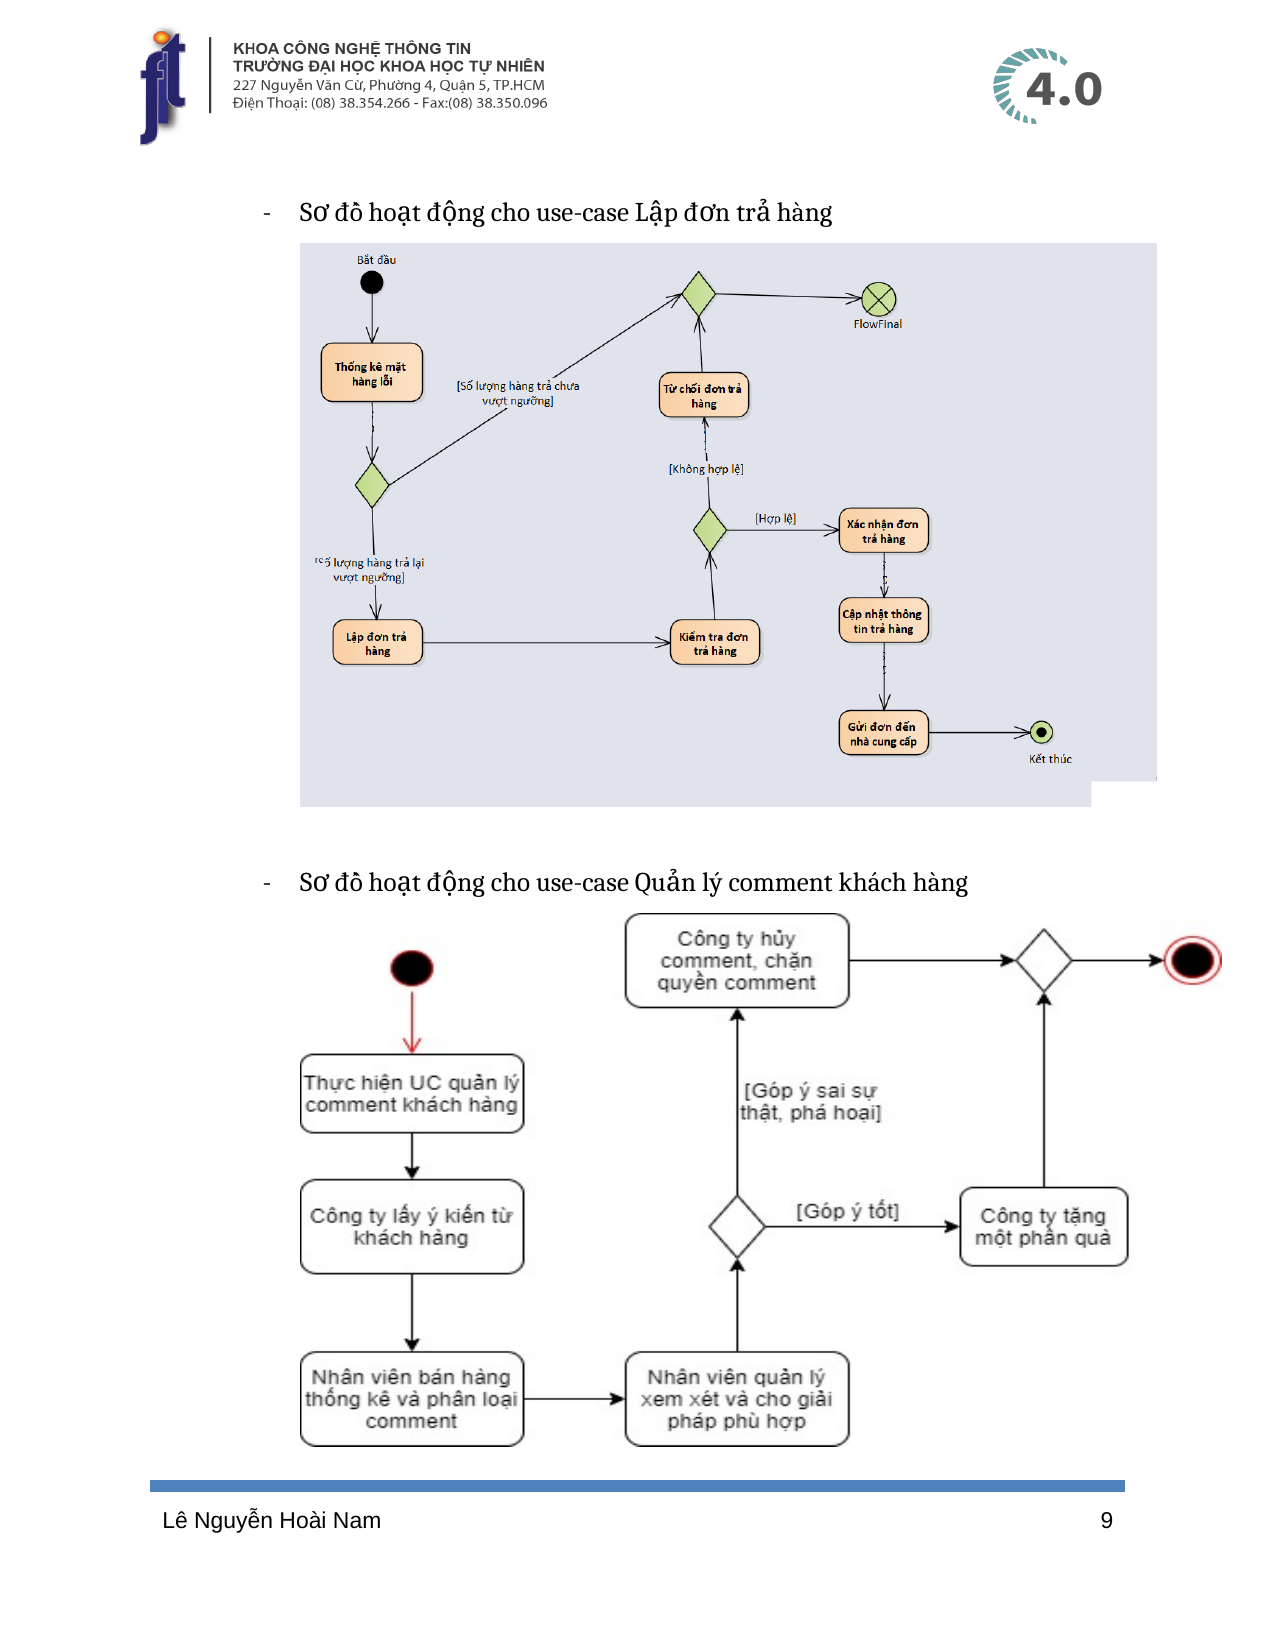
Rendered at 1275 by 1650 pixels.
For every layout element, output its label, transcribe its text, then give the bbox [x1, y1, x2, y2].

picture [300, 243, 1200, 807]
picture [300, 913, 1222, 1447]
list Sơ đồ hoạt động cho use-case Lập đơn trả hàng [262, 197, 1125, 228]
picture [117, 21, 580, 167]
list Sơ đồ hoạt động cho use-case Quản lý comment khách hàng [262, 867, 1125, 898]
picture [985, 41, 1108, 127]
